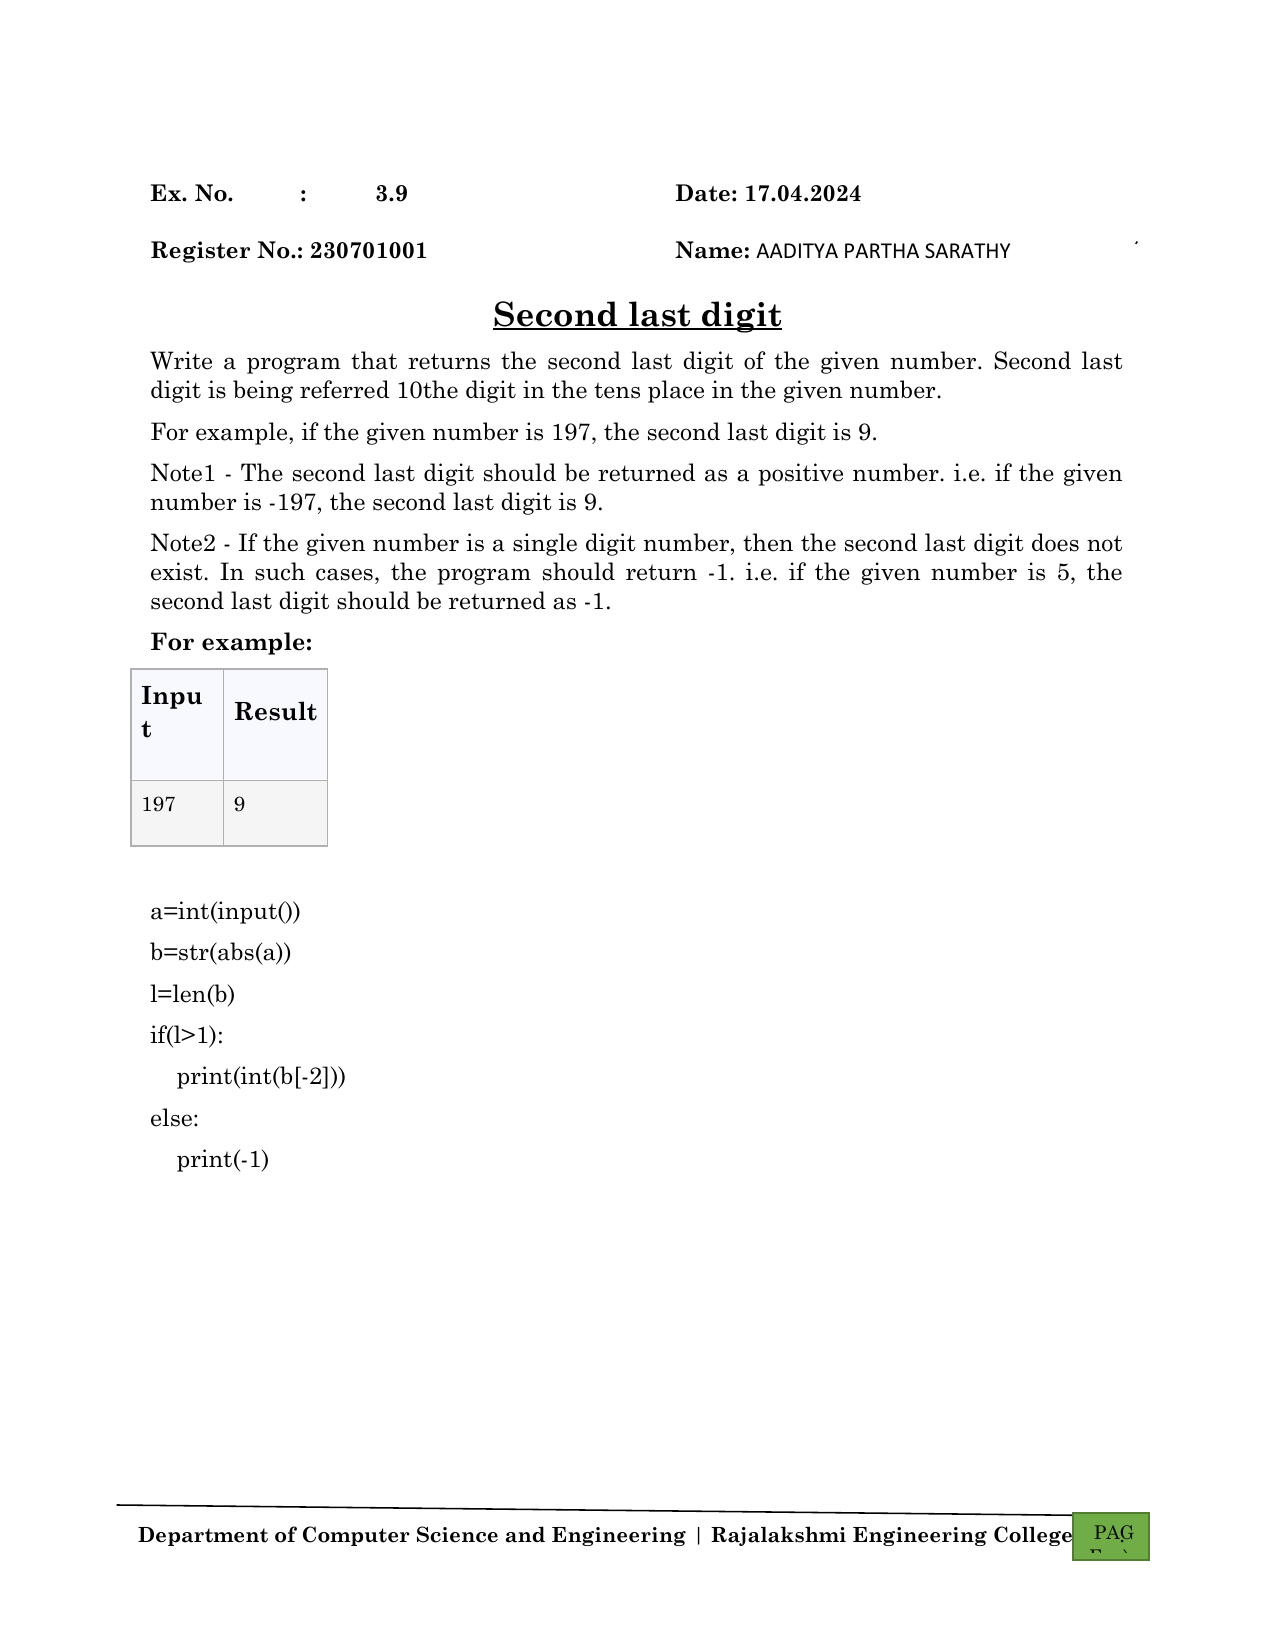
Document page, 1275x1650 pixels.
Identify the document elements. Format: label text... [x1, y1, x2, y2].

text Register No.: 230701001 Name: AADITYA PARTHA SARATHY [150, 236, 1125, 264]
text if(l>1): [150, 1020, 1125, 1048]
text print(-1) [150, 1144, 1125, 1173]
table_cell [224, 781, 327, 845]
text a=int(input()) [150, 896, 1125, 924]
text Note2 - If the given number is a single digit number, then the second last digit does not exist. In such cases, the program should return -1. i.e. if the given number is 5, the second last digit should be returned as -1. [150, 528, 1125, 614]
text l=len(b) [150, 978, 1125, 1007]
text Note1 - The second last digit should be returned as a positive number. i.e. if the given number is -197, the second last digit is 9. [150, 458, 1125, 515]
text Second last digit [150, 293, 1125, 333]
text Write a program that returns the second last digit of the given number. Second last digit is being referred 10the digit in the tens place in the given number. [150, 346, 1125, 404]
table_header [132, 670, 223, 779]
text Ex. No. : 3.9 Date: 17.04.2024 [150, 179, 1125, 207]
text b=str(abs(a)) [150, 937, 1125, 966]
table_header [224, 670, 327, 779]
text else: [150, 1102, 1125, 1131]
text For example, if the given number is 197, the second last digit is 9. [150, 416, 1125, 445]
text print(int(b[-2])) [150, 1061, 1125, 1090]
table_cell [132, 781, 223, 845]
text For example: [150, 627, 1125, 656]
